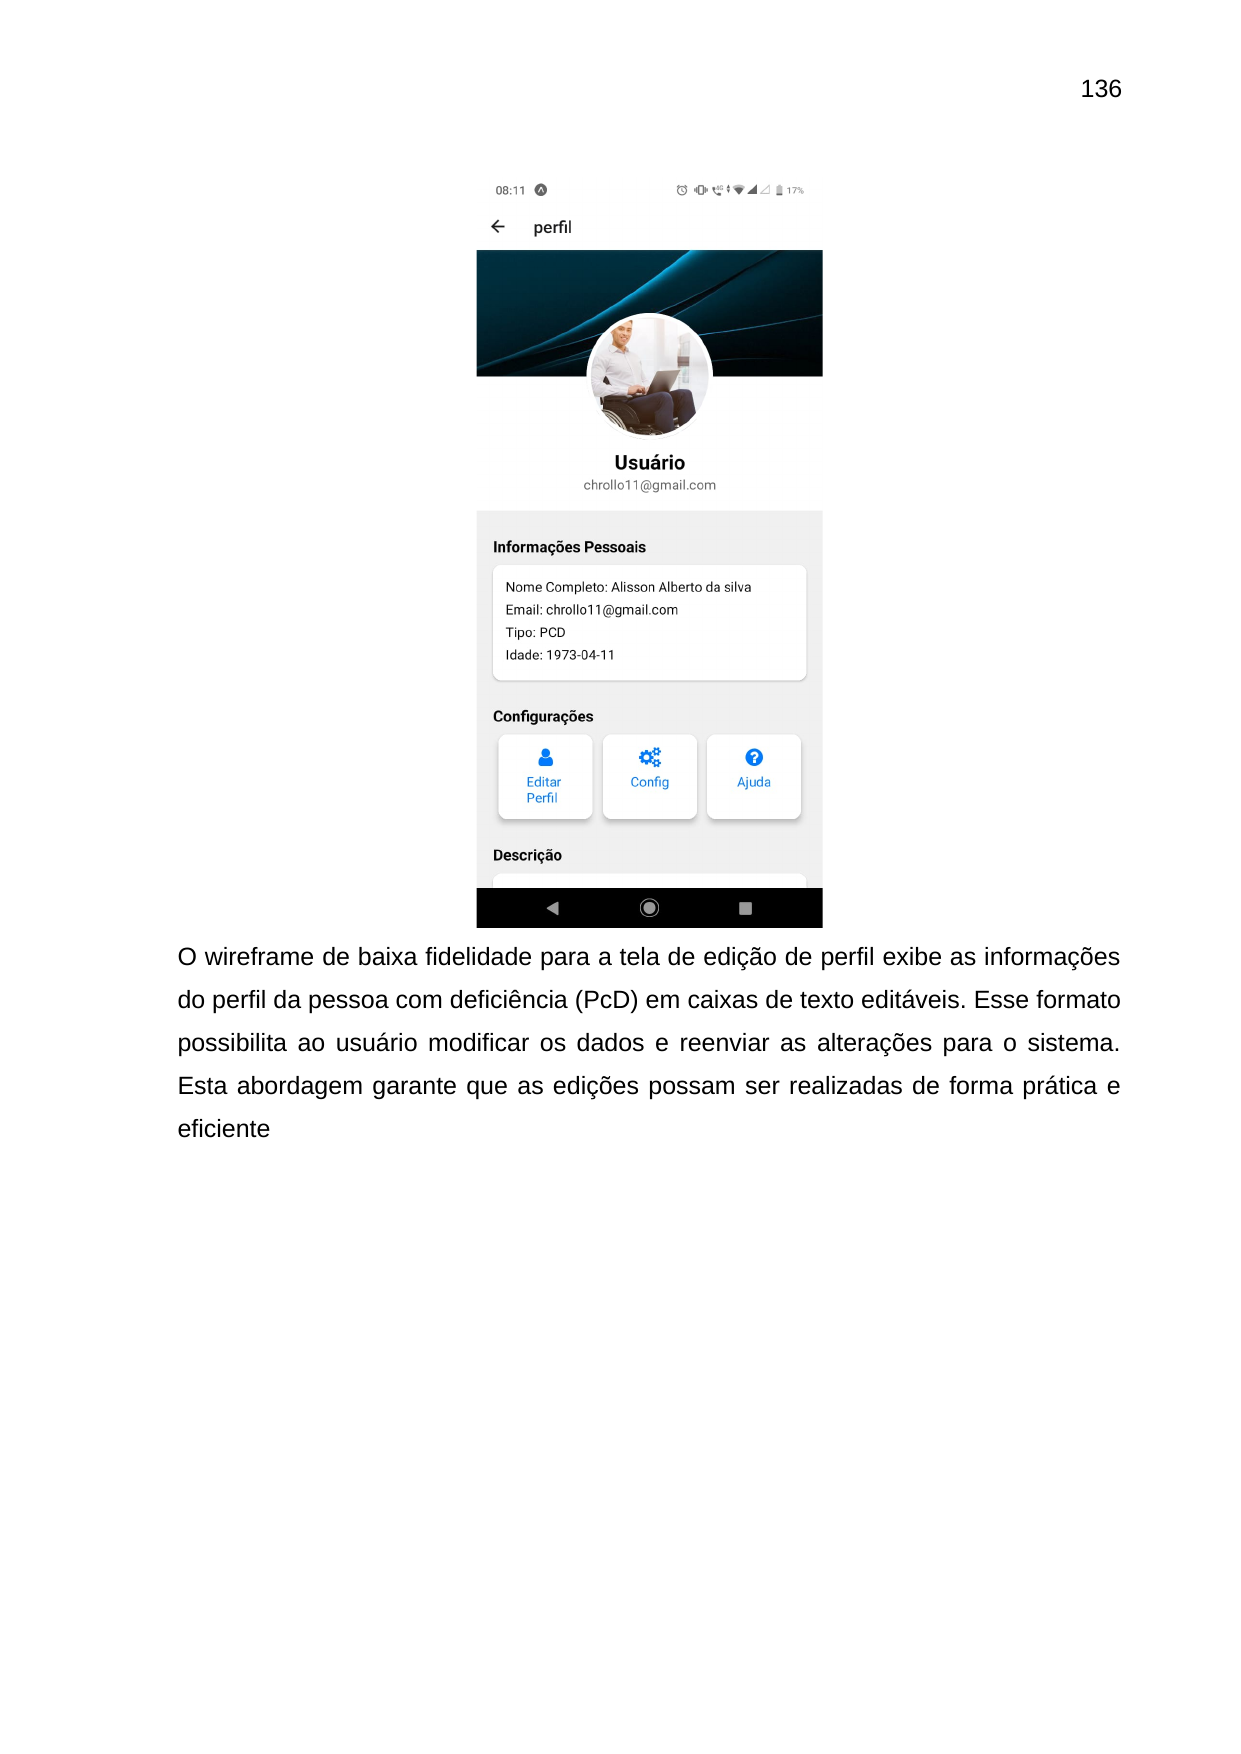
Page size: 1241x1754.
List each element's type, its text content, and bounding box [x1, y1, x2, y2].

picture [476, 177, 823, 928]
text O wireframe de baixa fidelidade para a tela de edição de perfil exibe as informações do perfil da pessoa com deficiência (PcD) em caixas de texto editáveis. Esse formato possibilita ao usuário modificar os dados e reenviar as alterações para o sistema. Esta abordagem garante que as edições possam ser realizadas de forma prática e eficiente [177, 942, 1122, 1143]
